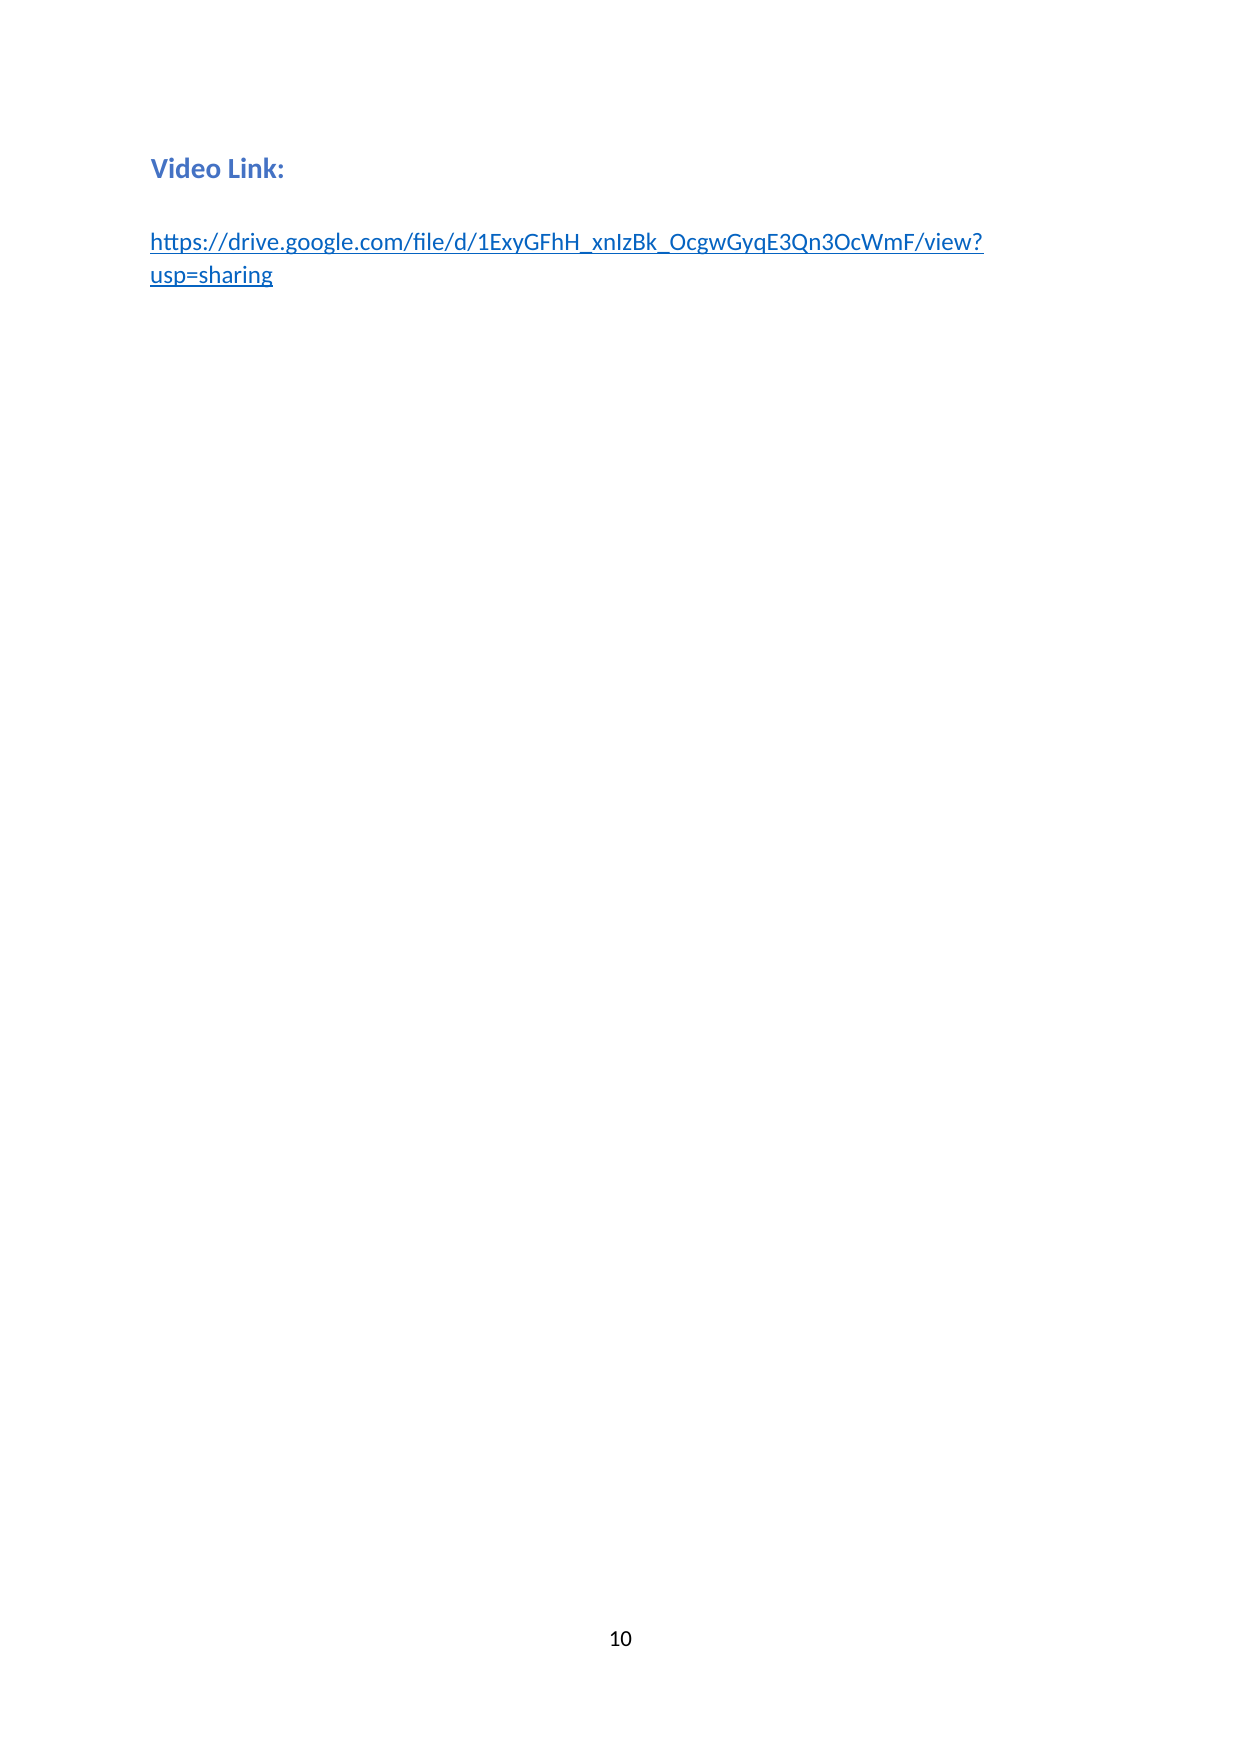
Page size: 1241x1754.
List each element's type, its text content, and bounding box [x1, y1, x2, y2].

text https://drive.google.com/file/d/1ExyGFhH_xnIzBk_OcgwGyqE3Qn3OcWmF/view?usp=sharing [150, 227, 1090, 290]
text Video Link: [151, 150, 1090, 186]
